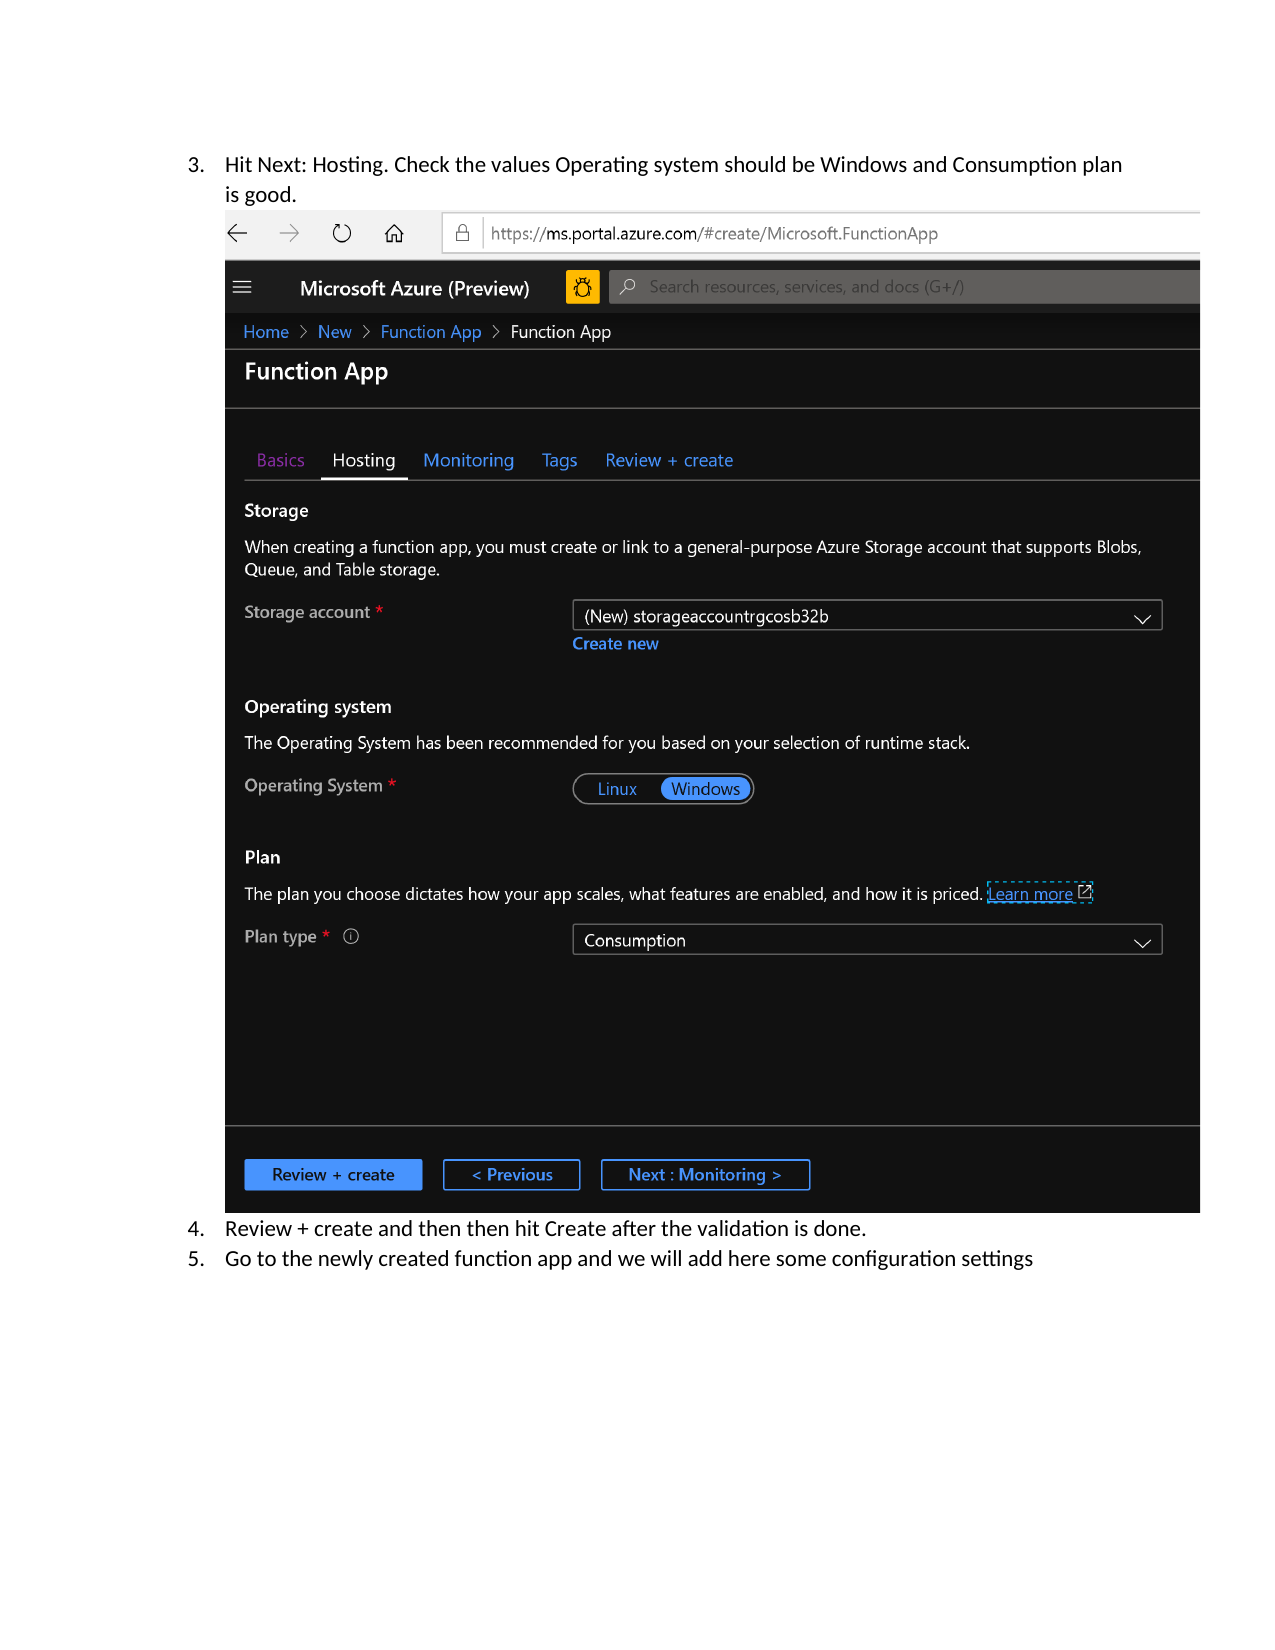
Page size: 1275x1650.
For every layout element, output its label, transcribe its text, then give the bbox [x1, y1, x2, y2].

picture [225, 210, 1200, 1213]
list Go to the newly created function app and we will add here some configuration settings [187, 1244, 1125, 1273]
list Review + create and then then hit Create after the validation is done. [187, 1214, 1125, 1242]
